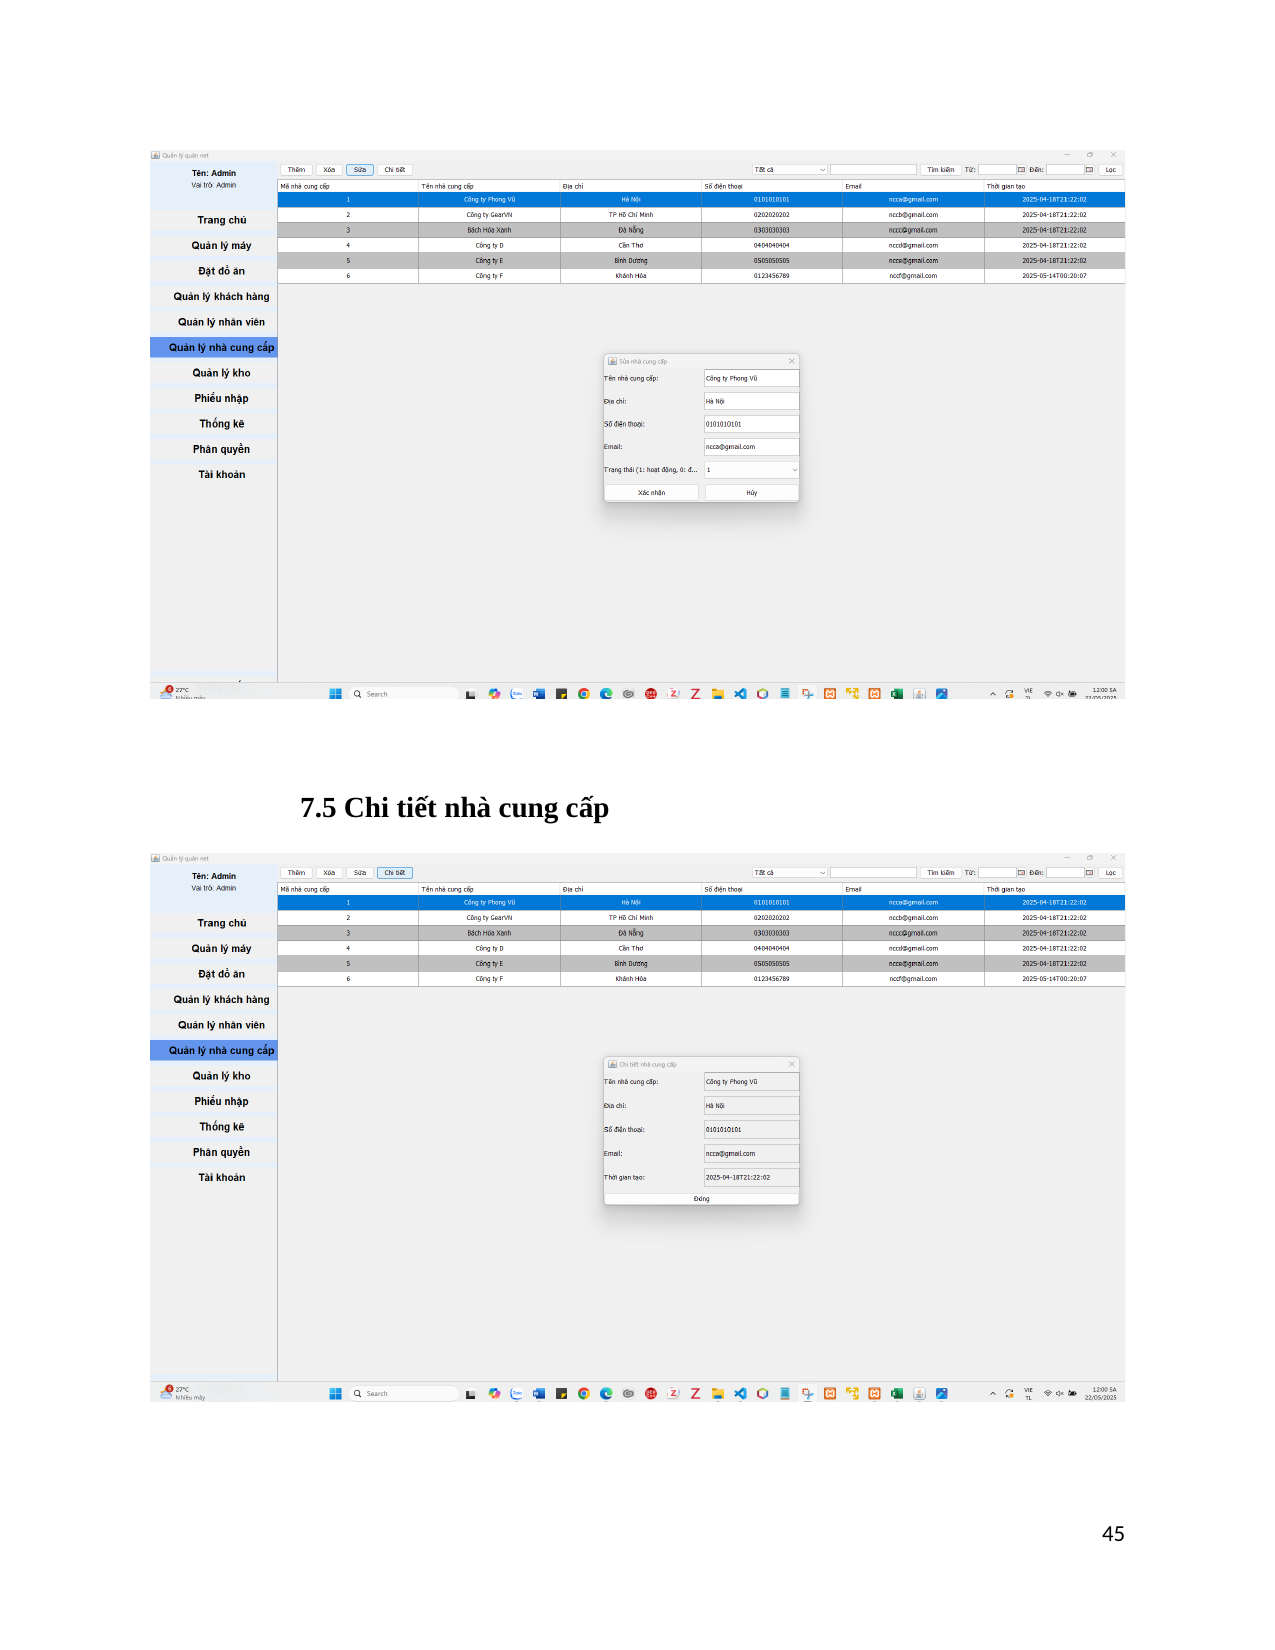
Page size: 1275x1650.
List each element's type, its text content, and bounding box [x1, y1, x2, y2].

text 7.5 Chi tiết nhà cung cấp [225, 790, 1125, 824]
picture [150, 853, 1125, 1402]
picture [150, 150, 1125, 699]
